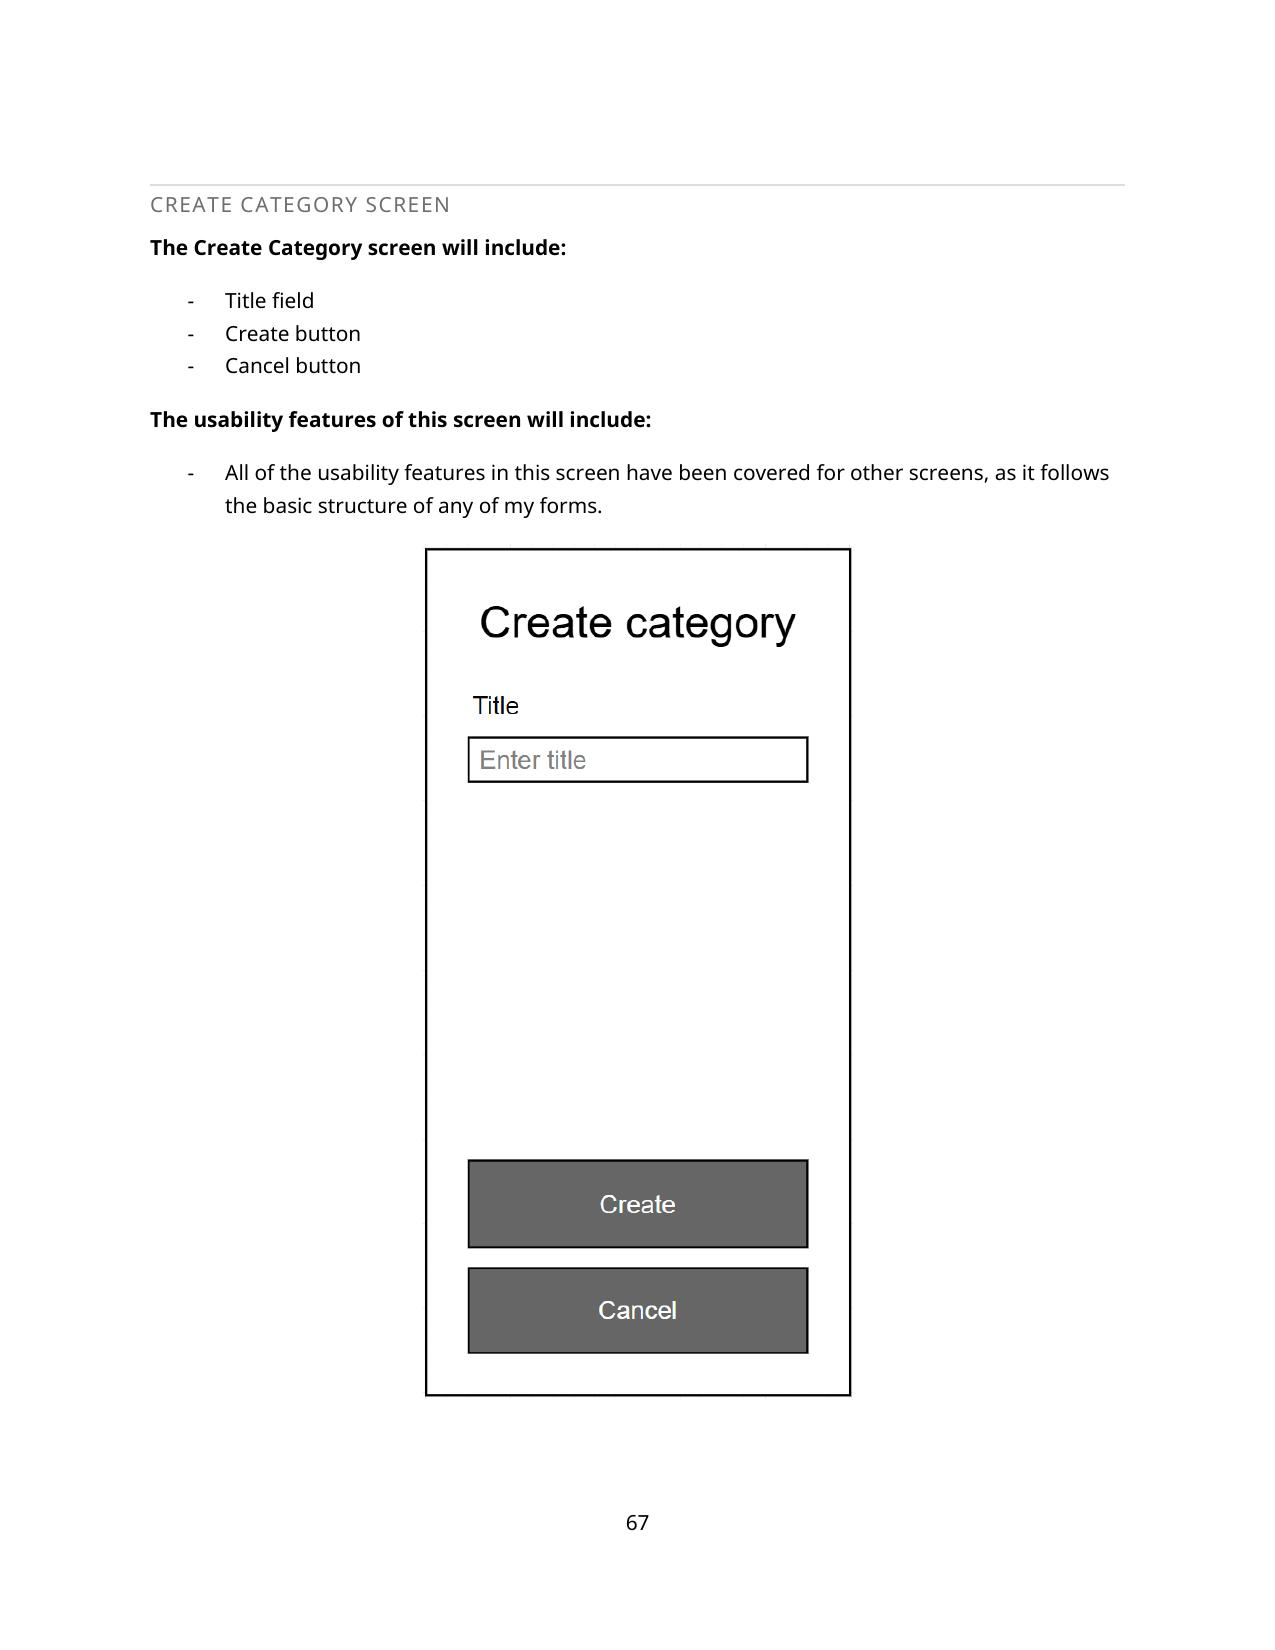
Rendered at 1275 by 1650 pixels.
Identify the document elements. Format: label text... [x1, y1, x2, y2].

text The Create Category screen will include: [150, 233, 1125, 261]
list Title field [187, 286, 1125, 314]
list Cancel button [187, 351, 1125, 380]
subtitle Create category screen [150, 186, 1125, 218]
text The usability features of this screen will include: [150, 405, 1125, 433]
picture [422, 544, 853, 1399]
list Create button [187, 319, 1125, 347]
list All of the usability features in this screen have been covered for other screens, as it follows the basic structure of any of my forms. [187, 458, 1125, 519]
